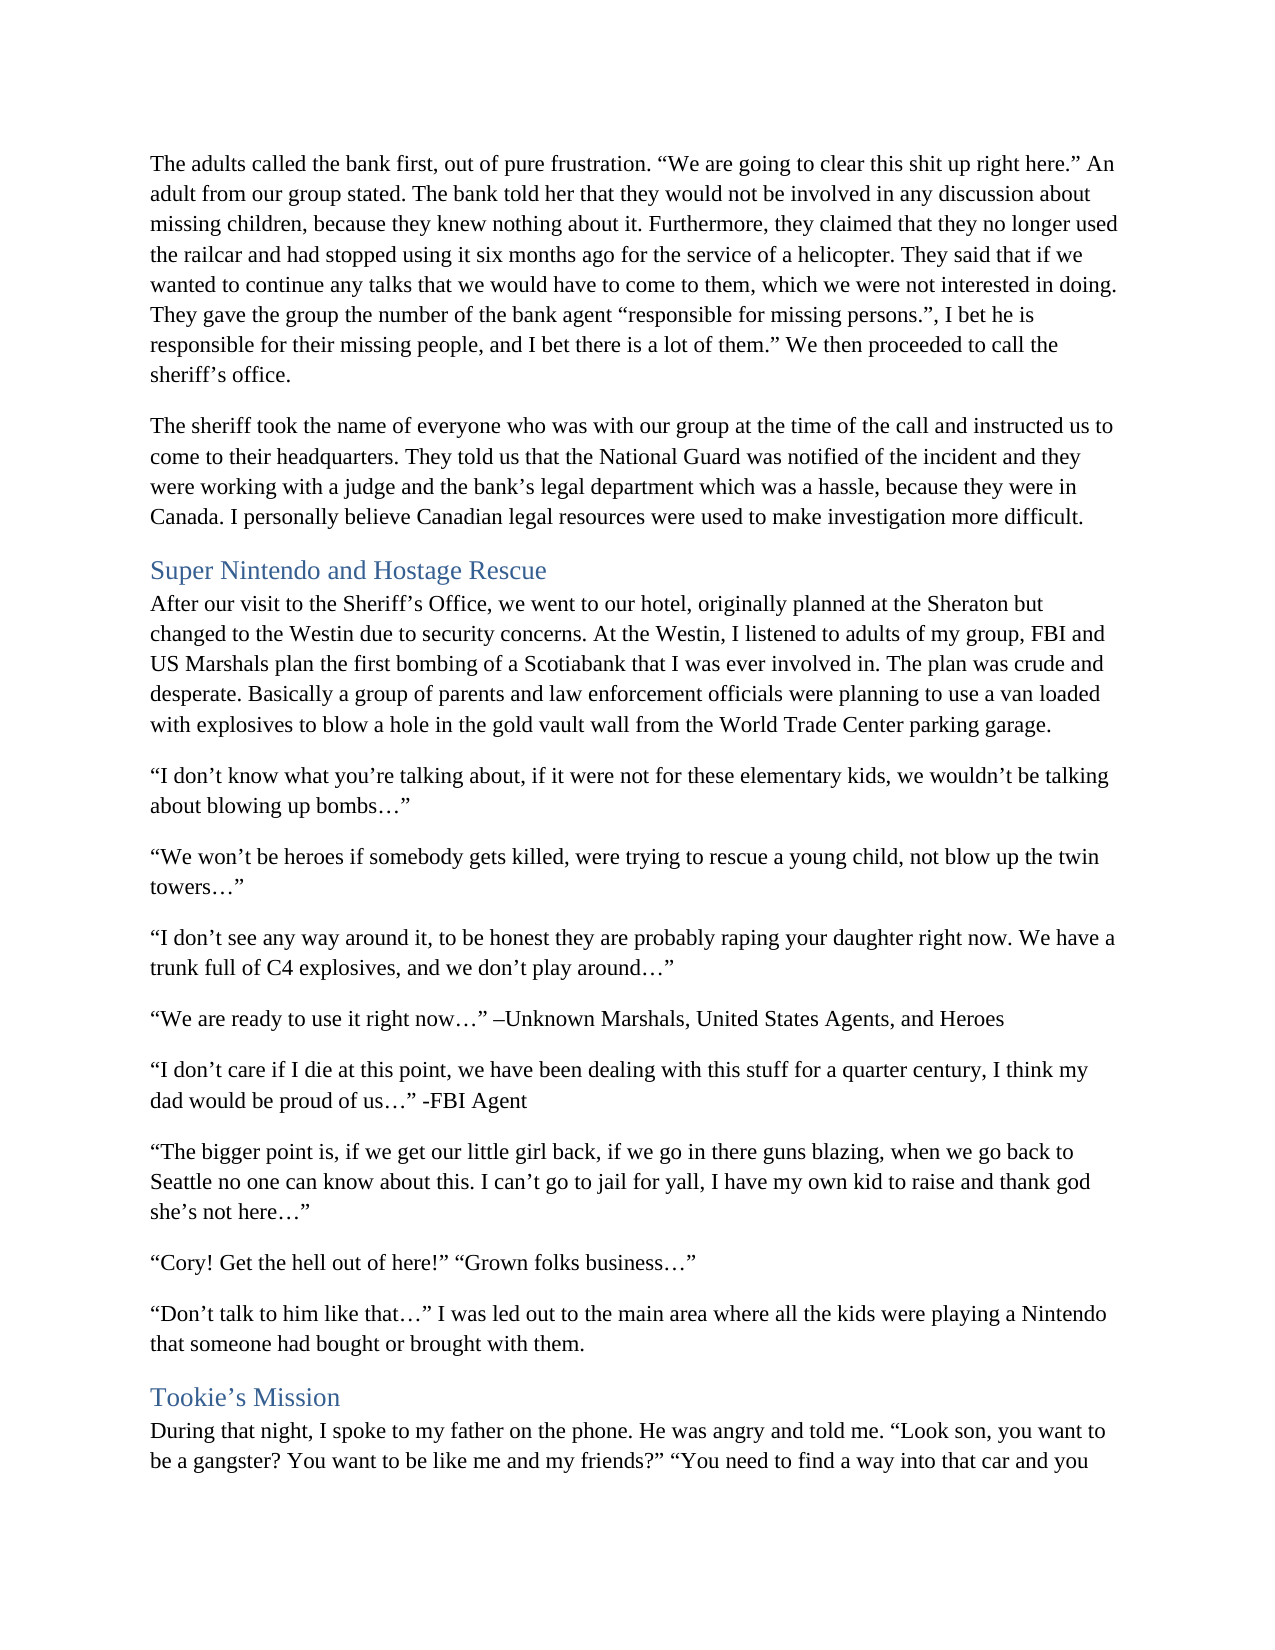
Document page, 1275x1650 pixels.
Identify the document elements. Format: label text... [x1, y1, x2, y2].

text The adults called the bank first, out of pure frustration. “We are going to clear this shit up right here.” An adult from our group stated. The bank told her that they would not be involved in any discussion about missing children, because they knew nothing about it. Furthermore, they claimed that they no longer used the railcar and had stopped using it six months ago for the service of a helicopter. They said that if we wanted to continue any talks that we would have to come to them, which we were not interested in doing. They gave the group the number of the bank agent “responsible for missing persons.”, I bet he is responsible for their missing people, and I bet there is a lot of them.” We then proceeded to call the sheriff’s office. [150, 150, 1125, 388]
subtitle Super Nintendo and Hostage Rescue [150, 554, 1125, 585]
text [150, 1417, 1125, 1474]
text The sheriff took the name of everyone who was with our group at the time of the call and instructed us to come to their headquarters. They told us that the National Guard was notified of the incident and they were working with a judge and the bank’s legal department which was a hassle, because they were in Canada. I personally believe Canadian legal resources were used to make investigation more difficult. [150, 412, 1125, 529]
text “I don’t care if I die at this point, we have been dealing with this stuff for a quarter century, I think my dad would be proud of us…” -FBI Agent [150, 1057, 1125, 1113]
text “Don’t talk to him like that…” I was led out to the main area where all the kids were playing a Nintendo that someone had bought or brought with them. [150, 1300, 1125, 1357]
text “The bigger point is, if we get our little girl back, if we go in there guns blazing, when we go back to Seattle no one can know about this. I can’t go to jail for yall, I have my own kid to raise and thank god she’s not here…” [150, 1138, 1125, 1224]
text “We won’t be heroes if somebody gets killed, were trying to rescue a young child, not blow up the twin towers…” [150, 843, 1125, 899]
text “I don’t see any way around it, to be honest they are probably raping your daughter right now. We have a trunk full of C4 explosives, and we don’t play around…” [150, 924, 1125, 981]
text After our visit to the Sheriff’s Office, we went to our hotel, originally planned at the Sheraton but changed to the Westin due to security concerns. At the Westin, I listened to adults of my group, FBI and US Marshals plan the first bombing of a Scotiabank that I was ever involved in. The plan was crude and desperate. Basically a group of parents and law enforcement officials were planning to use a van loaded with explosives to blow a hole in the gold vault wall from the World Trade Center parking garage. [150, 590, 1125, 737]
text “I don’t know what you’re talking about, if it were not for these elementary kids, we wouldn’t be talking about blowing up bombs…” [150, 762, 1125, 818]
subtitle Tookie’s Mission [150, 1382, 1125, 1413]
text “We are ready to use it right now…” –Unknown Marshals, United States Agents, and Heroes [150, 1006, 1125, 1032]
text “Cory! Get the hell out of here!” “Grown folks business…” [150, 1249, 1125, 1276]
